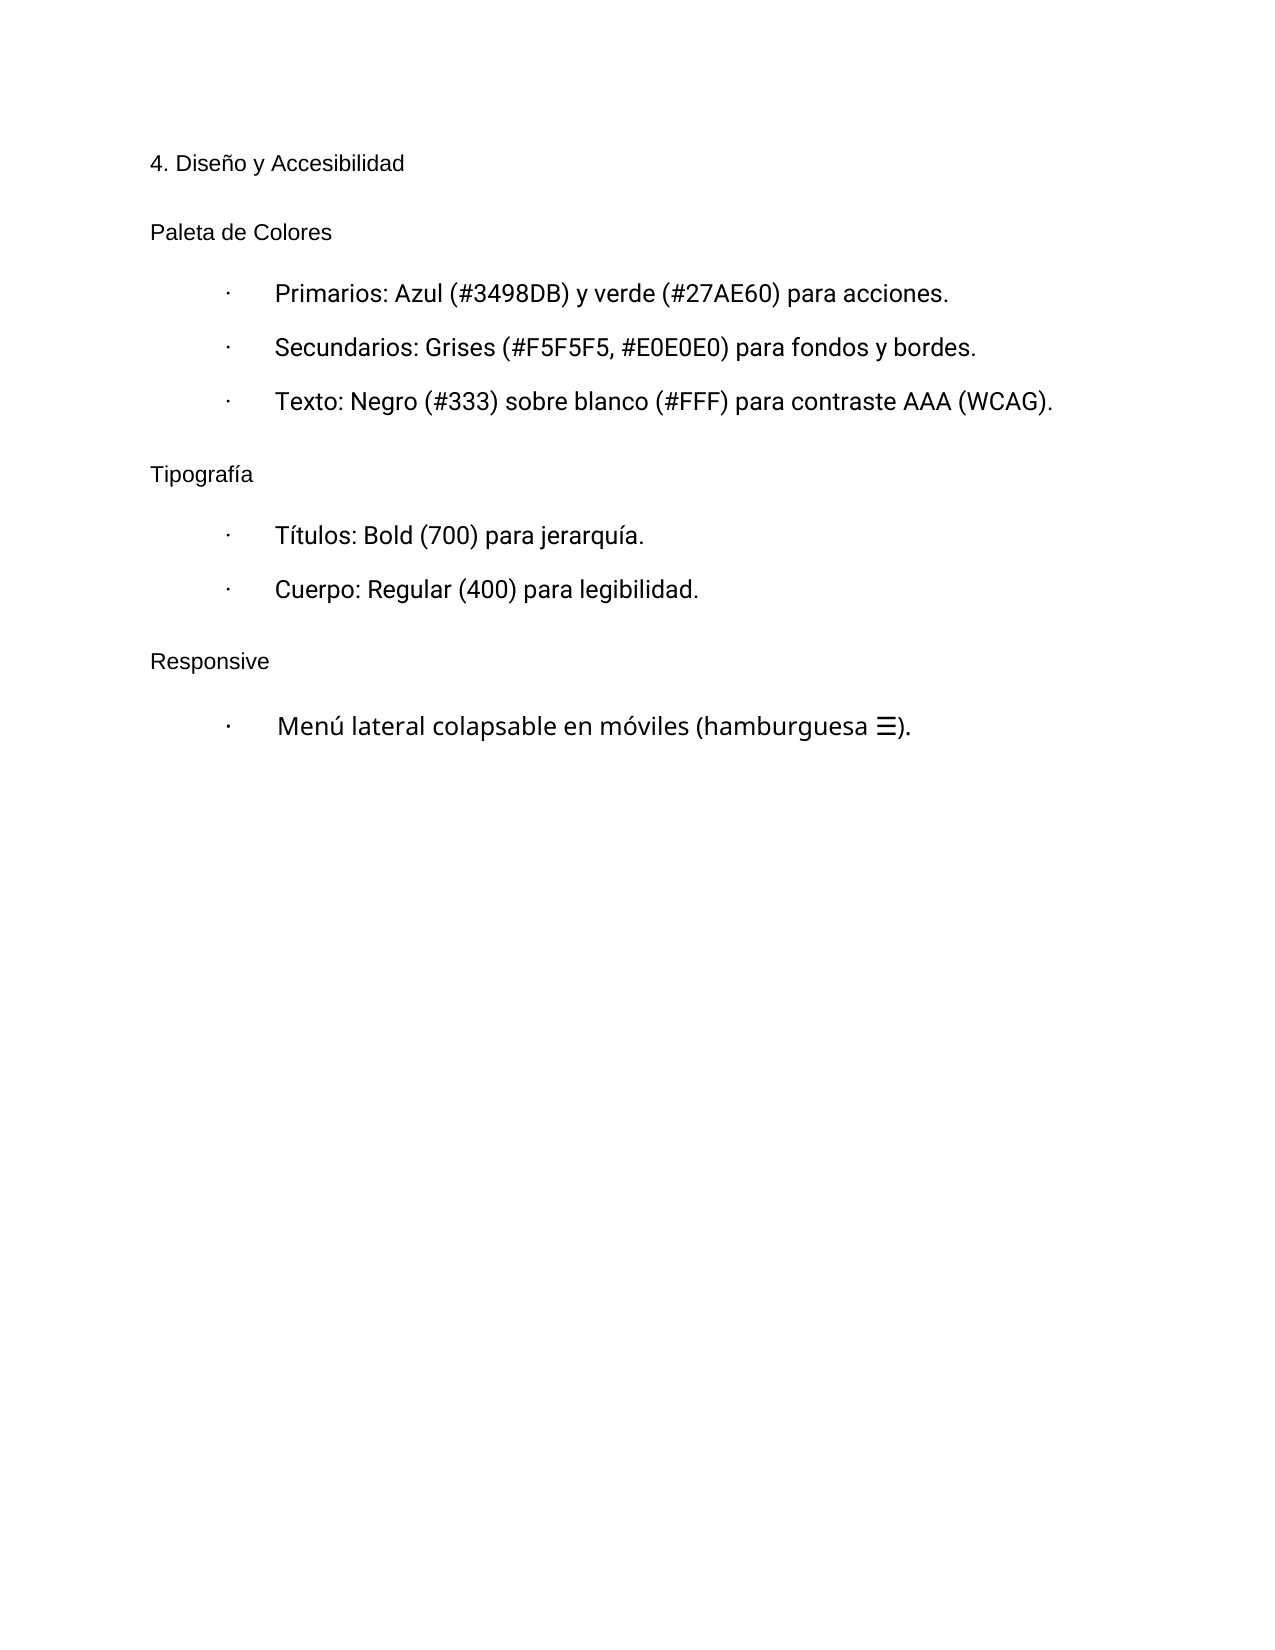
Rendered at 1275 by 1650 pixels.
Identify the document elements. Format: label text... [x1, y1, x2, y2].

text Tipografía [150, 461, 1125, 487]
text Responsive [150, 648, 1125, 674]
text · Títulos: Bold (700) para jerarquía. [225, 521, 1125, 550]
text · Cuerpo: Regular (400) para legibilidad. [225, 575, 1125, 604]
text Paleta de Colores [150, 219, 1125, 245]
text 4. Diseño y Accesibilidad [150, 150, 1125, 176]
text · Primarios: Azul (#3498DB) y verde (#27AE60) para acciones. [225, 279, 1125, 308]
text · Texto: Negro (#333) sobre blanco (#FFF) para contraste AAA (WCAG). [225, 387, 1125, 417]
text · Menú lateral colapsable en móviles (hamburguesa ☰). [225, 708, 1125, 742]
text · Secundarios: Grises (#F5F5F5, #E0E0E0) para fondos y bordes. [225, 333, 1125, 362]
